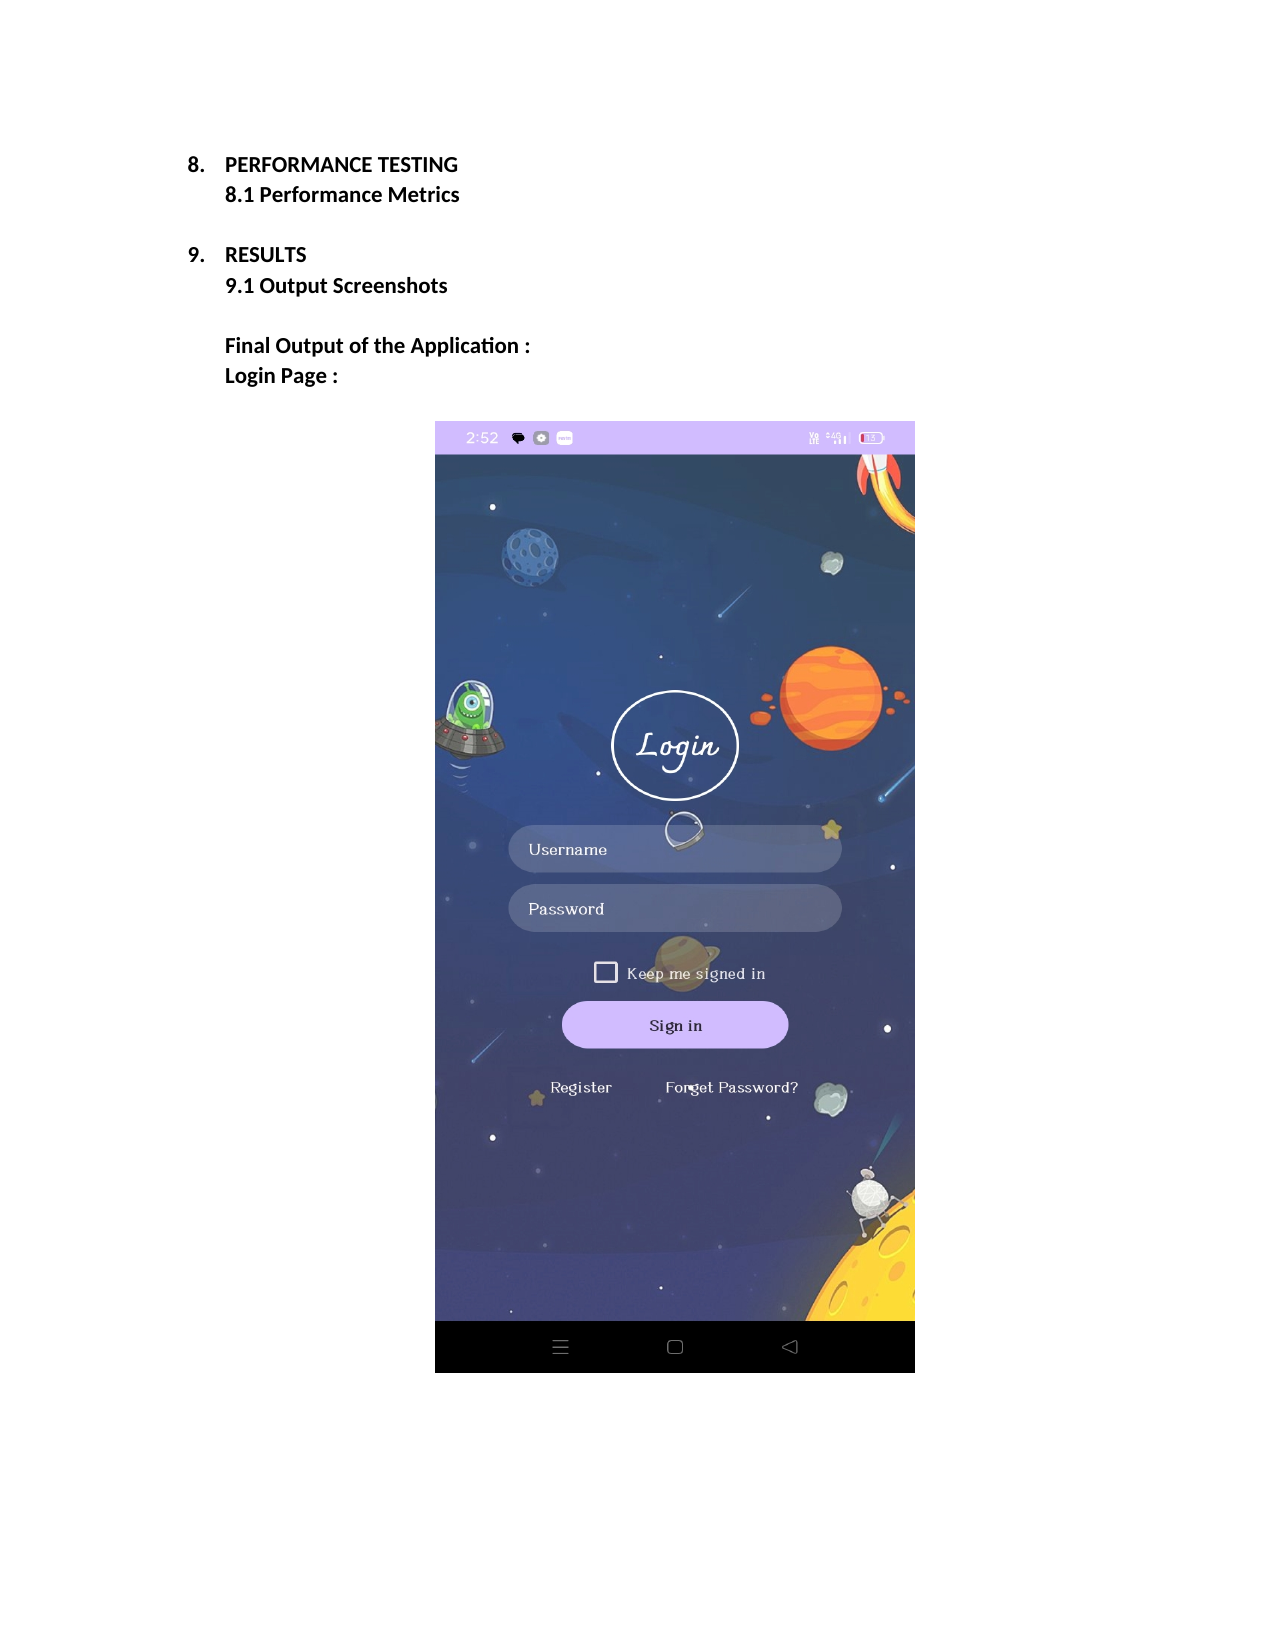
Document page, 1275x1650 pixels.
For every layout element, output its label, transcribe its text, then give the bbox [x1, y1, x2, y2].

list 9.1 Output Screenshots [225, 271, 1125, 299]
list Login Page : [225, 361, 1125, 389]
picture [435, 421, 915, 1373]
list PERFORMANCE TESTING [187, 150, 1125, 178]
list Final Output of the Application : [225, 331, 1125, 359]
list 8.1 Performance Metrics [225, 180, 1125, 208]
list RESULTS [187, 241, 1125, 269]
